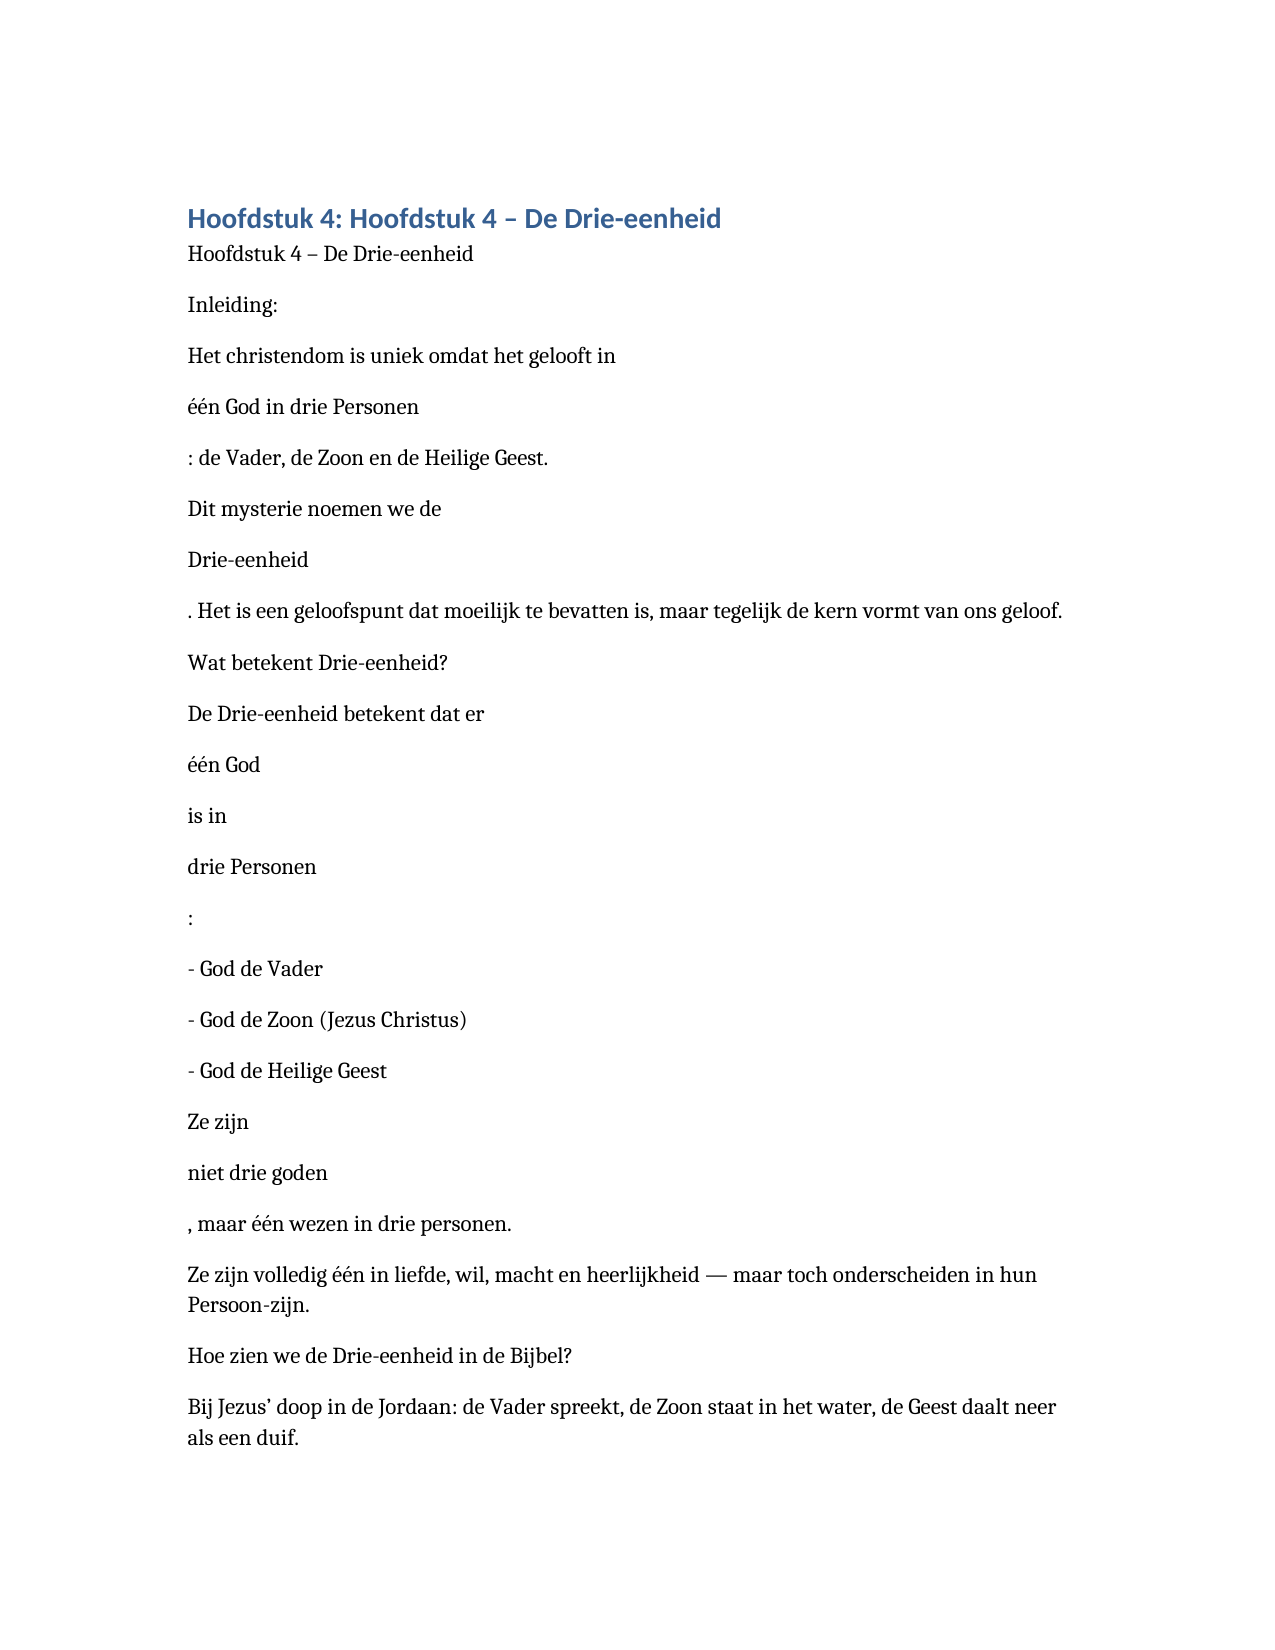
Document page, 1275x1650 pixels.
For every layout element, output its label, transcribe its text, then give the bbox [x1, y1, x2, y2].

text Dit mysterie noemen we de [187, 496, 1087, 522]
text één God in drie Personen [187, 394, 1087, 420]
text Drie-eenheid [187, 547, 1087, 573]
text : de Vader, de Zoon en de Heilige Geest. [187, 445, 1087, 471]
text - God de Vader [187, 956, 1087, 982]
text - God de Heilige Geest [187, 1058, 1087, 1084]
text Hoe zien we de Drie-eenheid in de Bijbel? [187, 1343, 1087, 1369]
text - God de Zoon (Jezus Christus) [187, 1007, 1087, 1033]
text Bij Jezus’ doop in de Jordaan: de Vader spreekt, de Zoon staat in het water, de Geest daalt neer als een duif. [187, 1394, 1087, 1451]
text Inleiding: [187, 292, 1087, 318]
text Hoofdstuk 4 – De Drie-eenheid [187, 241, 1087, 267]
text De Drie-eenheid betekent dat er [187, 700, 1087, 727]
text , maar één wezen in drie personen. [187, 1211, 1087, 1237]
text Ze zijn [187, 1109, 1087, 1135]
text : [187, 904, 1087, 931]
subtitle Hoofdstuk 4: Hoofdstuk 4 – De Drie-eenheid [187, 200, 1087, 236]
text Wat betekent Drie-eenheid? [187, 649, 1087, 676]
text één God [187, 751, 1087, 778]
text Het christendom is uniek omdat het gelooft in [187, 343, 1087, 369]
text niet drie goden [187, 1160, 1087, 1186]
text Ze zijn volledig één in liefde, wil, macht en heerlijkheid — maar toch onderscheiden in hun Persoon-zijn. [187, 1262, 1087, 1318]
text . Het is een geloofspunt dat moeilijk te bevatten is, maar tegelijk de kern vormt van ons geloof. [187, 598, 1087, 624]
text drie Personen [187, 853, 1087, 880]
text is in [187, 802, 1087, 829]
